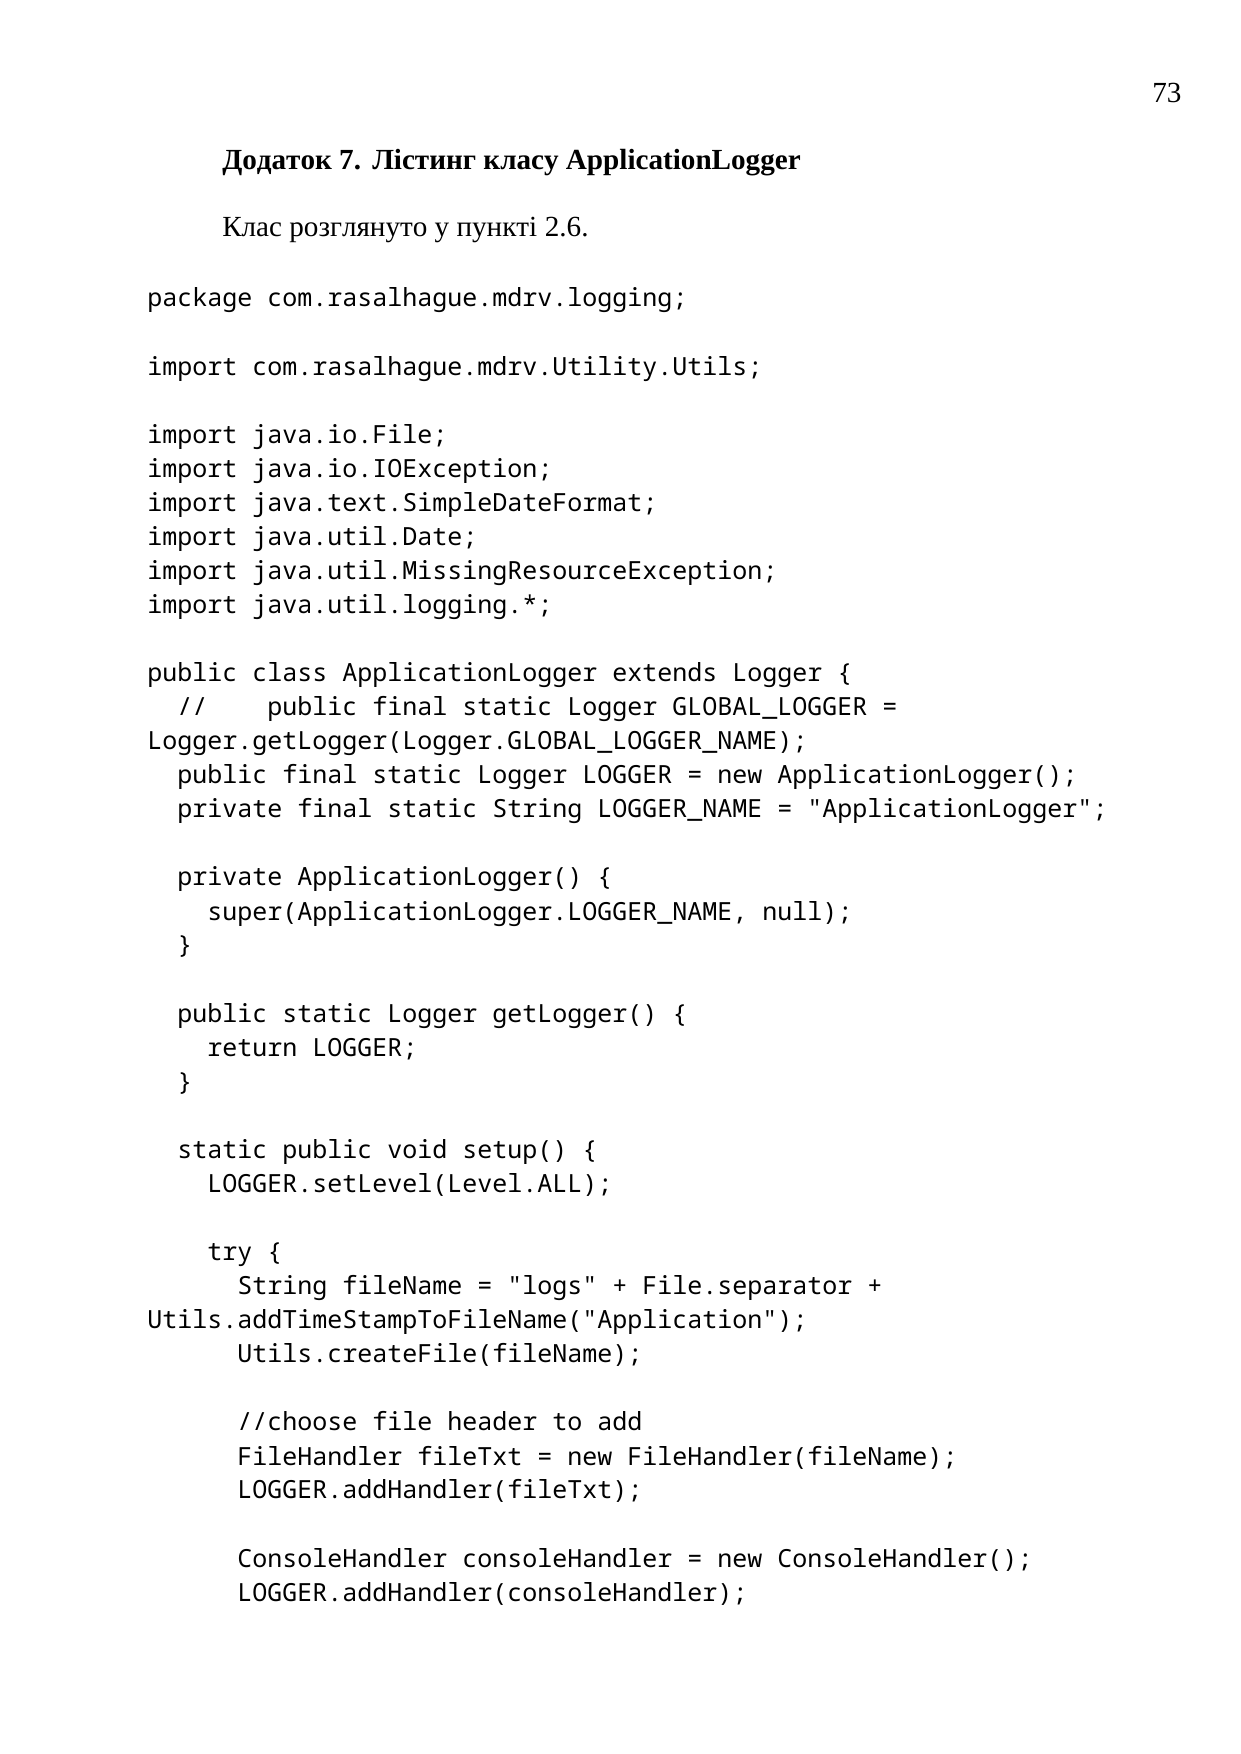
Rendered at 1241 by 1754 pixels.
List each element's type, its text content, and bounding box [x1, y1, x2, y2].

text try { [147, 1234, 1181, 1268]
text super(ApplicationLogger.LOGGER_NAME, null); [147, 893, 1181, 927]
text static public void setup() { [147, 1132, 1181, 1166]
text FileHandler fileTxt = new FileHandler(fileName); [147, 1438, 1181, 1472]
text //choose file header to add [147, 1404, 1181, 1438]
text Лістинг класу ApplicationLogger [222, 142, 1181, 176]
text public class ApplicationLogger extends Logger { [147, 655, 1181, 689]
text import com.rasalhague.mdrv.Utility.Utils; [147, 348, 1181, 382]
text import java.util.Date; [147, 518, 1181, 552]
text import java.io.File; [147, 416, 1181, 450]
text package com.rasalhague.mdrv.logging; [147, 280, 1181, 314]
text import java.io.IOException; [147, 450, 1181, 484]
text // public final static Logger GLOBAL_LOGGER = Logger.getLogger(Logger.GLOBAL_LOGGER_NAME); [147, 689, 1181, 757]
text } [147, 1063, 1181, 1097]
text LOGGER.addHandler(fileTxt); [147, 1472, 1181, 1506]
text private final static String LOGGER_NAME = "ApplicationLogger"; [147, 791, 1181, 825]
text LOGGER.addHandler(consoleHandler); [147, 1574, 1181, 1608]
text ConsoleHandler consoleHandler = new ConsoleHandler(); [147, 1540, 1181, 1574]
text import java.text.SimpleDateFormat; [147, 484, 1181, 518]
text import java.util.MissingResourceException; [147, 552, 1181, 587]
text } [147, 927, 1181, 961]
text return LOGGER; [147, 1029, 1181, 1063]
text public final static Logger LOGGER = new ApplicationLogger(); [147, 757, 1181, 791]
text String fileName = "logs" + File.separator + Utils.addTimeStampToFileName("Application"); [147, 1268, 1181, 1336]
text private ApplicationLogger() { [147, 859, 1181, 893]
text Utils.createFile(fileName); [147, 1336, 1181, 1370]
text public static Logger getLogger() { [147, 995, 1181, 1029]
text Клас розглянуто у пункті 2.6. [147, 209, 1181, 242]
text LOGGER.setLevel(Level.ALL); [147, 1166, 1181, 1200]
text import java.util.logging.*; [147, 587, 1181, 621]
